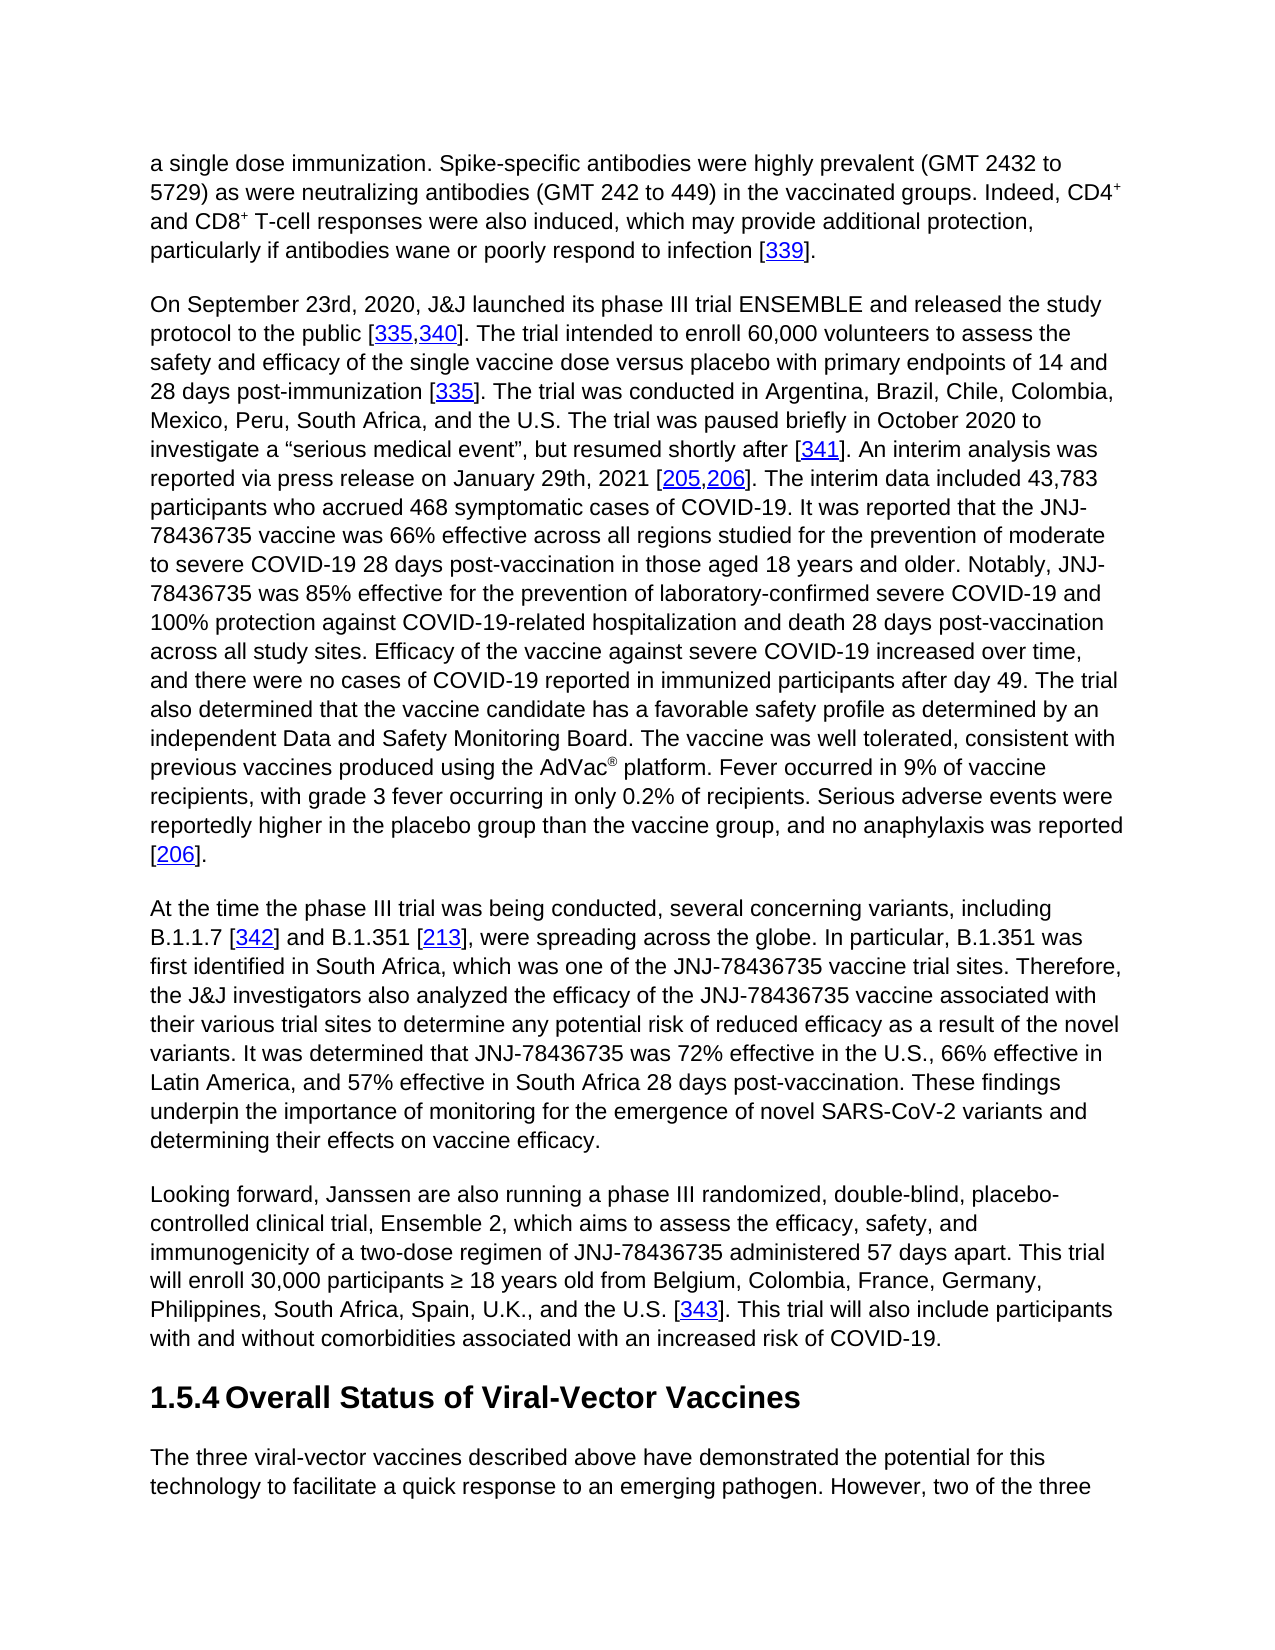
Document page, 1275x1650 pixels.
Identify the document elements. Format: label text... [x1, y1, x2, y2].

text At the time the phase III trial was being conducted, several concerning variants, including B.1.1.7 [342] and B.1.351 [213], were spreading across the globe. In particular, B.1.351 was first identified in South Africa, which was one of the JNJ-78436735 vaccine trial sites. Therefore, the J&J investigators also analyzed the efficacy of the JNJ-78436735 vaccine associated with their various trial sites to determine any potential risk of reduced efficacy as a result of the novel variants. It was determined that JNJ-78436735 was 72% effective in the U.S., 66% effective in Latin America, and 57% effective in South Africa 28 days post-vaccination. These findings underpin the importance of monitoring for the emergence of novel SARS-CoV-2 variants and determining their effects on vaccine efficacy. [150, 895, 1125, 1153]
subtitle 1.5.4 Overall Status of Viral-Vector Vaccines [150, 1379, 1125, 1415]
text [150, 150, 1125, 263]
text Looking forward, Janssen are also running a phase III randomized, double-blind, placebo-controlled clinical trial, Ensemble 2, which aims to assess the efficacy, safety, and immunogenicity of a two-dose regimen of JNJ-78436735 administered 57 days apart. This trial will enroll 30,000 participants ≥ 18 years old from Belgium, Colombia, France, Germany, Philippines, South Africa, Spain, U.K., and the U.S. [343]. This trial will also include participants with and without comorbidities associated with an increased risk of COVID-19. [150, 1181, 1125, 1352]
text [150, 1444, 1125, 1499]
text On September 23rd, 2020, J&J launched its phase III trial ENSEMBLE and released the study protocol to the public [335,340]. The trial intended to enroll 60,000 volunteers to assess the safety and efficacy of the single vaccine dose versus placebo with primary endpoints of 14 and 28 days post-immunization [335]. The trial was conducted in Argentina, Brazil, Chile, Colombia, Mexico, Peru, South Africa, and the U.S. The trial was paused briefly in October 2020 to investigate a “serious medical event”, but resumed shortly after [341]. An interim analysis was reported via press release on January 29th, 2021 [205,206]. The interim data included 43,783 participants who accrued 468 symptomatic cases of COVID-19. It was reported that the JNJ-78436735 vaccine was 66% effective across all regions studied for the prevention of moderate to severe COVID-19 28 days post-vaccination in those aged 18 years and older. Notably, JNJ-78436735 was 85% effective for the prevention of laboratory-confirmed severe COVID-19 and 100% protection against COVID-19-related hospitalization and death 28 days post-vaccination across all study sites. Efficacy of the vaccine against severe COVID-19 increased over time, and there were no cases of COVID-19 reported in immunized participants after day 49. The trial also determined that the vaccine candidate has a favorable safety profile as determined by an independent Data and Safety Monitoring Board. The vaccine was well tolerated, consistent with previous vaccines produced using the AdVac® platform. Fever occurred in 9% of vaccine recipients, with grade 3 fever occurring in only 0.2% of recipients. Serious adverse events were reportedly higher in the placebo group than the vaccine group, and no anaphylaxis was reported [206]. [150, 291, 1125, 867]
